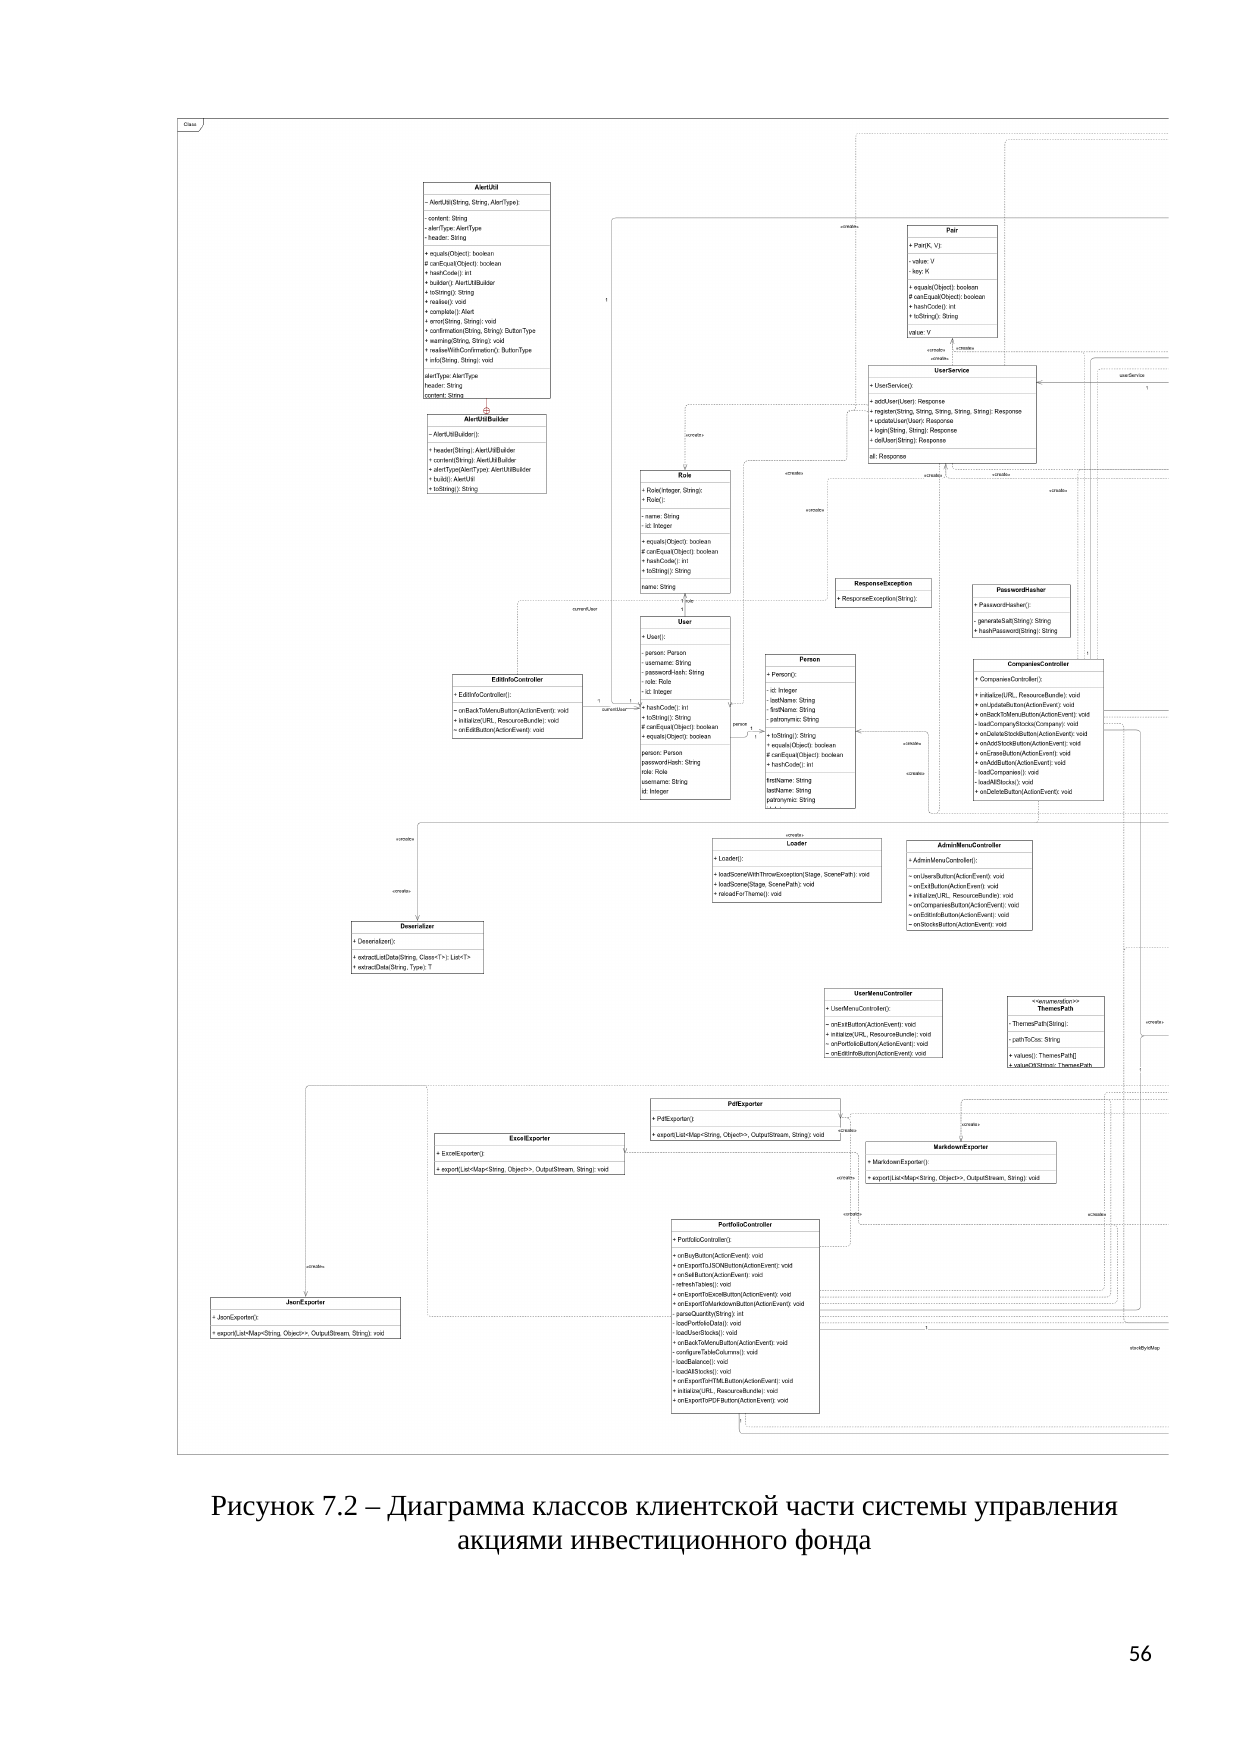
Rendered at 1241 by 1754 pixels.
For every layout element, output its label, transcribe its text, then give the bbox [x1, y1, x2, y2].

picture [177, 118, 1169, 1455]
text Рисунок 7.2 – Диаграмма классов клиентской части системы управления акциями инвестиционного фонда [177, 1488, 1152, 1555]
